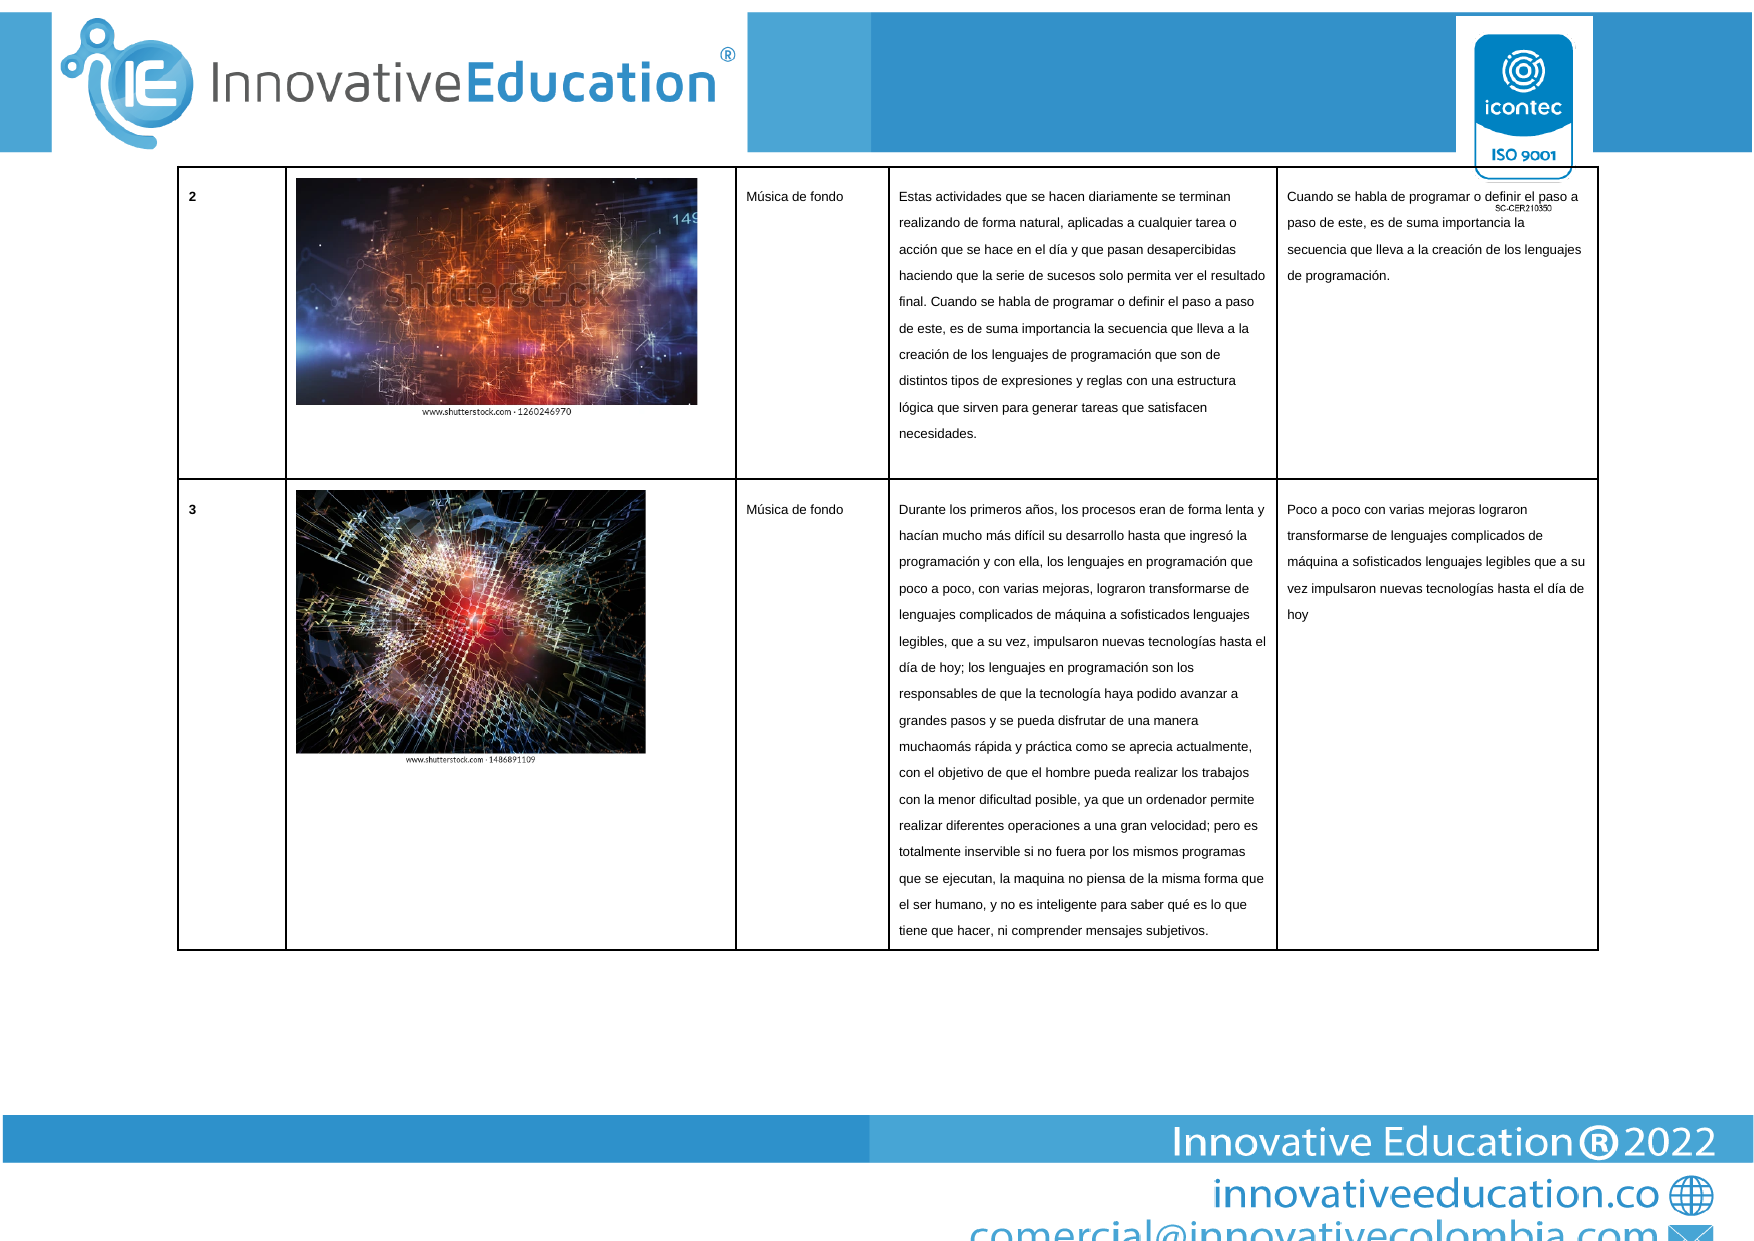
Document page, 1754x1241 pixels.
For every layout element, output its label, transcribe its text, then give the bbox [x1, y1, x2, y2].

picture [1510, 57, 1533, 85]
picture [1516, 64, 1531, 78]
picture [1534, 59, 1544, 85]
picture [0, 0, 1752, 166]
table_cell Estas actividades que se hacen diariamente se terminan realizando de forma natural, aplicadas a cualquier tarea o acción que se hace en el día y que pasan desapercibidas haciendo que la serie de sucesos solo permita ver el resultado final. Cuando se habla de programar o definir el paso a paso de este, es de suma importancia la secuencia que lleva a la creación de los lenguajes de programación que son de distintos tipos de expresiones y reglas con una estructura lógica que sirven para generar tareas que satisfacen necesidades. [890, 168, 1276, 478]
picture [1531, 101, 1536, 114]
table_cell [287, 480, 735, 949]
picture [1513, 51, 1538, 57]
table_cell Música de fondo [737, 168, 888, 478]
table_cell [287, 168, 735, 478]
table_cell Música de fondo [737, 480, 888, 949]
table_cell 2 [179, 168, 285, 478]
picture [1539, 103, 1549, 114]
picture [1511, 86, 1535, 92]
picture [1503, 61, 1508, 83]
table_cell Durante los primeros años, los procesos eran de forma lenta y hacían mucho más difícil su desarrollo hasta que ingresó la programación y con ella, los lenguajes en programación que poco a poco, con varias mejoras, lograron transformarse de lenguajes complicados de máquina a sofisticados lenguajes legibles, que a su vez, impulsaron nuevas tecnologías hasta el día de hoy; los lenguajes en programación son los responsables de que la tecnología haya podido avanzar a grandes pasos y se pueda disfrutar de una manera muchaomás rápida y práctica como se aprecia actualmente, con el objetivo de que el hombre pueda realizar los trabajos con la menor dificultad posible, ya que un ordenador permite realizar diferentes operaciones a una gran velocidad; pero es totalmente inservible si no fuera por los mismos programas que se ejecutan, la maquina no piensa de la misma forma que el ser humano, y no es inteligente para saber qué es lo que tiene que hacer, ni comprender mensajes subjetivos. [890, 480, 1276, 949]
picture [1471, 32, 1576, 166]
table_cell Poco a poco con varias mejoras lograron transformarse de lenguajes complicados de máquina a sofisticados lenguajes legibles que a su vez impulsaron nuevas tecnologías hasta el día de hoy [1278, 480, 1597, 949]
table_cell Cuando se habla de programar o definir el paso a paso de este, es de suma importancia la secuencia que lleva a la creación de los lenguajes de programación. [1278, 168, 1597, 478]
picture [2, 1113, 1754, 1241]
picture [296, 490, 646, 765]
picture [1520, 103, 1528, 114]
picture [1492, 104, 1500, 114]
picture [1477, 124, 1571, 166]
picture [296, 178, 698, 418]
table_cell 3 [179, 480, 285, 949]
